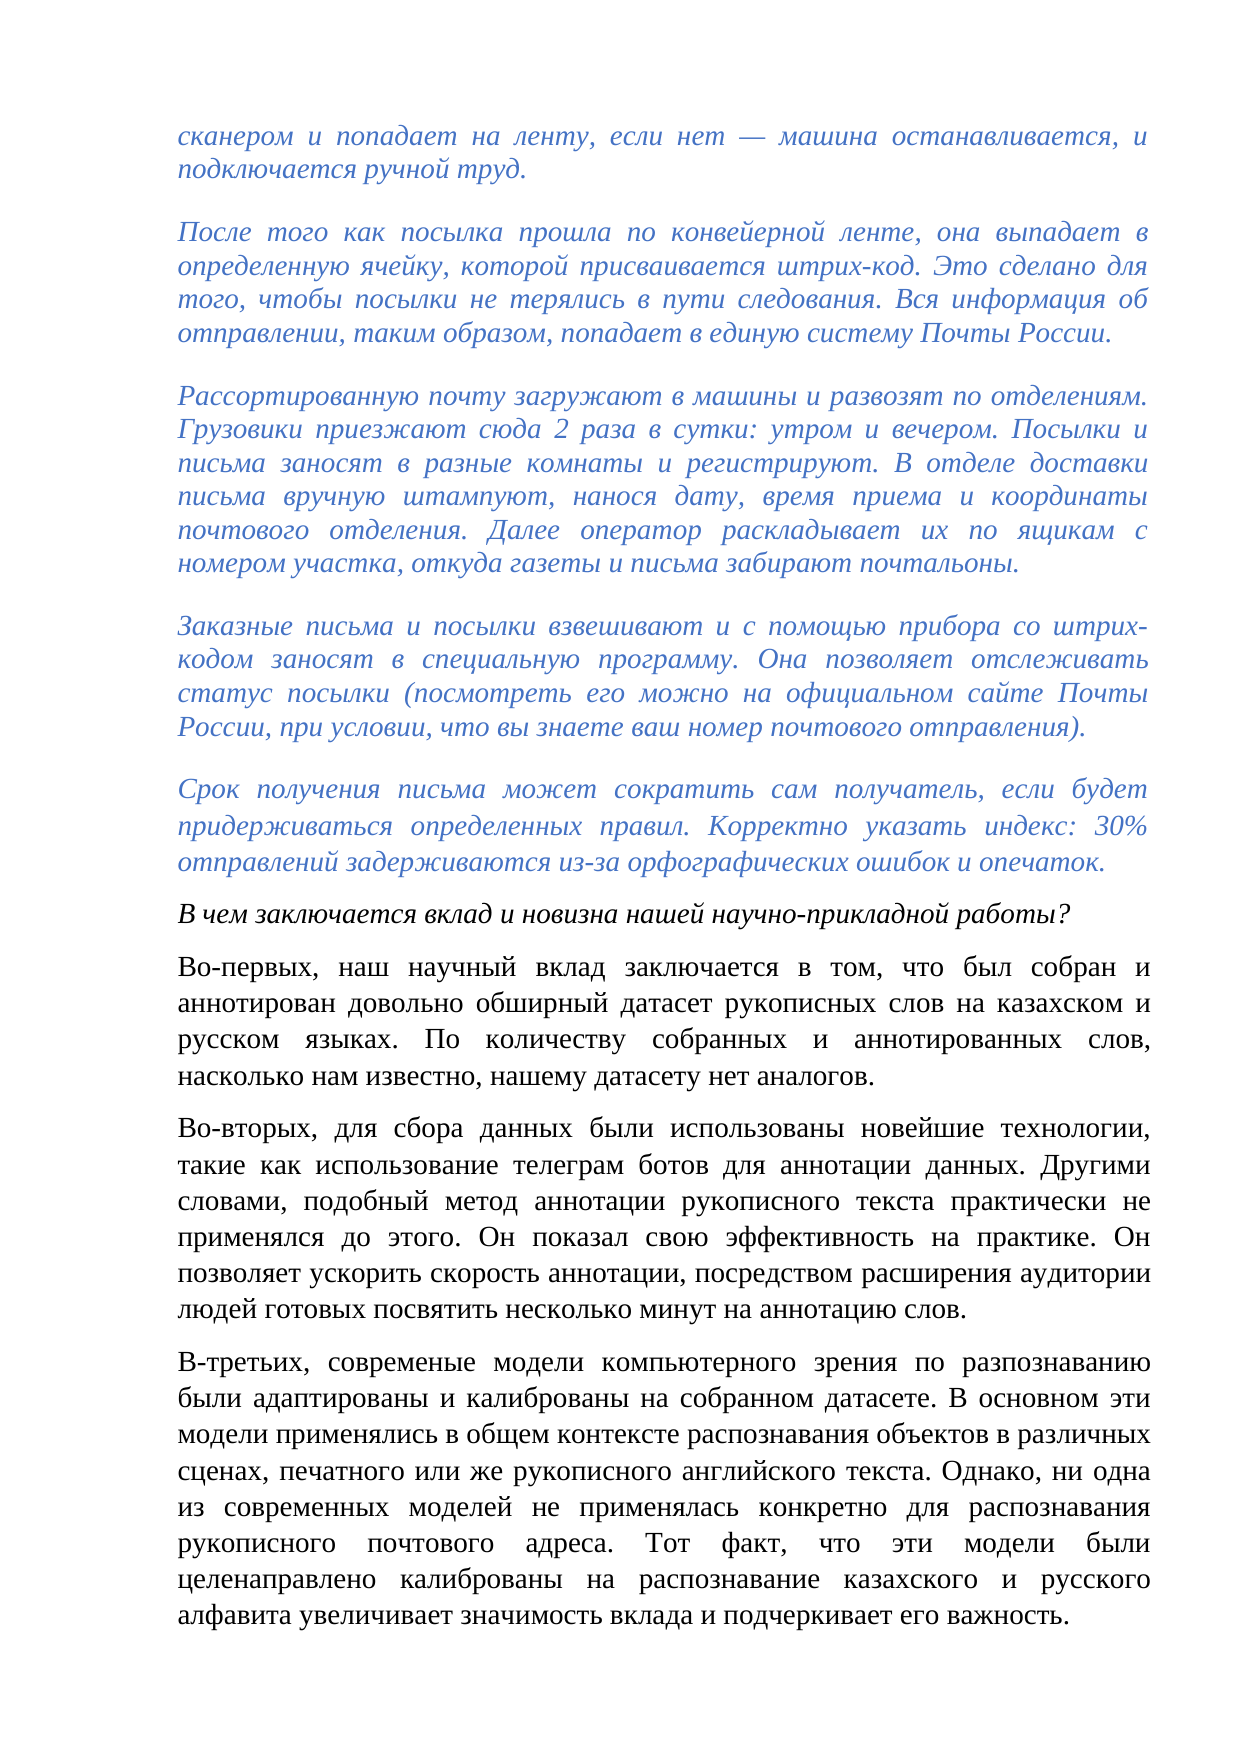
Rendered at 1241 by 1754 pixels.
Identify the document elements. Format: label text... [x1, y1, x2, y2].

text В-третьих, современые модели компьютерного зрения по разпознаванию были адаптированы и калиброваны на собранном датасете. В основном эти модели применялись в общем контексте распознавания объектов в различных сценах, печатного или же рукописного английского текста. Однако, ни одна из современных моделей не применялась конкретно для распознавания рукописного почтового адреса. Тот факт, что эти модели были целенаправлено калиброваны на распознавание казахского и русского алфавита увеличивает значимость вклада и подчеркивает его важность. [177, 1344, 1152, 1631]
text Рассортированную почту загружают в машины и развозят по отделениям. Грузовики приезжают сюда 2 раза в сутки: утром и вечером. Посылки и письма заносят в разные комнаты и регистрируют. В отделе доставки письма вручную штампуют, нанося дату, время приема и координаты почтового отделения. Далее оператор раскладывает их по ящикам с номером участка, откуда газеты и письма забирают почтальоны. [177, 378, 1152, 579]
text Во-вторых, для сбора данных были использованы новейшие технологии, такие как использование телеграм ботов для аннотации данных. Другими словами, подобный метод аннотации рукописного текста практически не применялся до этого. Он показал свою эффективность на практике. Он позволяет ускорить скорость аннотации, посредством расширения аудитории людей готовых посвятить несколько минут на аннотацию слов. [177, 1111, 1152, 1325]
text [177, 118, 1152, 185]
text Срок получения письма может сократить сам получатель, если будет придерживаться определенных правил. Корректно указать индекс: 30% отправлений задерживаются из-за орфографических ошибок и опечаток. [177, 771, 1152, 877]
text Во-первых, наш научный вклад заключается в том, что был собран и аннотирован довольно обширный датасет рукописных слов на казахском и русском языках. По количеству собранных и аннотированных слов, насколько нам известно, нашему датасету нет аналогов. [177, 949, 1152, 1091]
text В чем заключается вклад и новизна нашей научно-прикладной работы? [177, 897, 1152, 930]
text После того как посылка прошла по конвейерной ленте, она выпадает в определенную ячейку, которой присваивается штрих-код. Это сделано для того, чтобы посылки не терялись в пути следования. Вся информация об отправлении, таким образом, попадает в единую систему Почты России. [177, 214, 1152, 348]
text Заказные письма и посылки взвешивают и с помощью прибора со штрих-кодом заносят в специальную программу. Она позволяет отслеживать статус посылки (посмотреть его можно на официальном сайте Почты России, при условии, что вы знаете ваш номер почтового отправления). [177, 608, 1152, 742]
